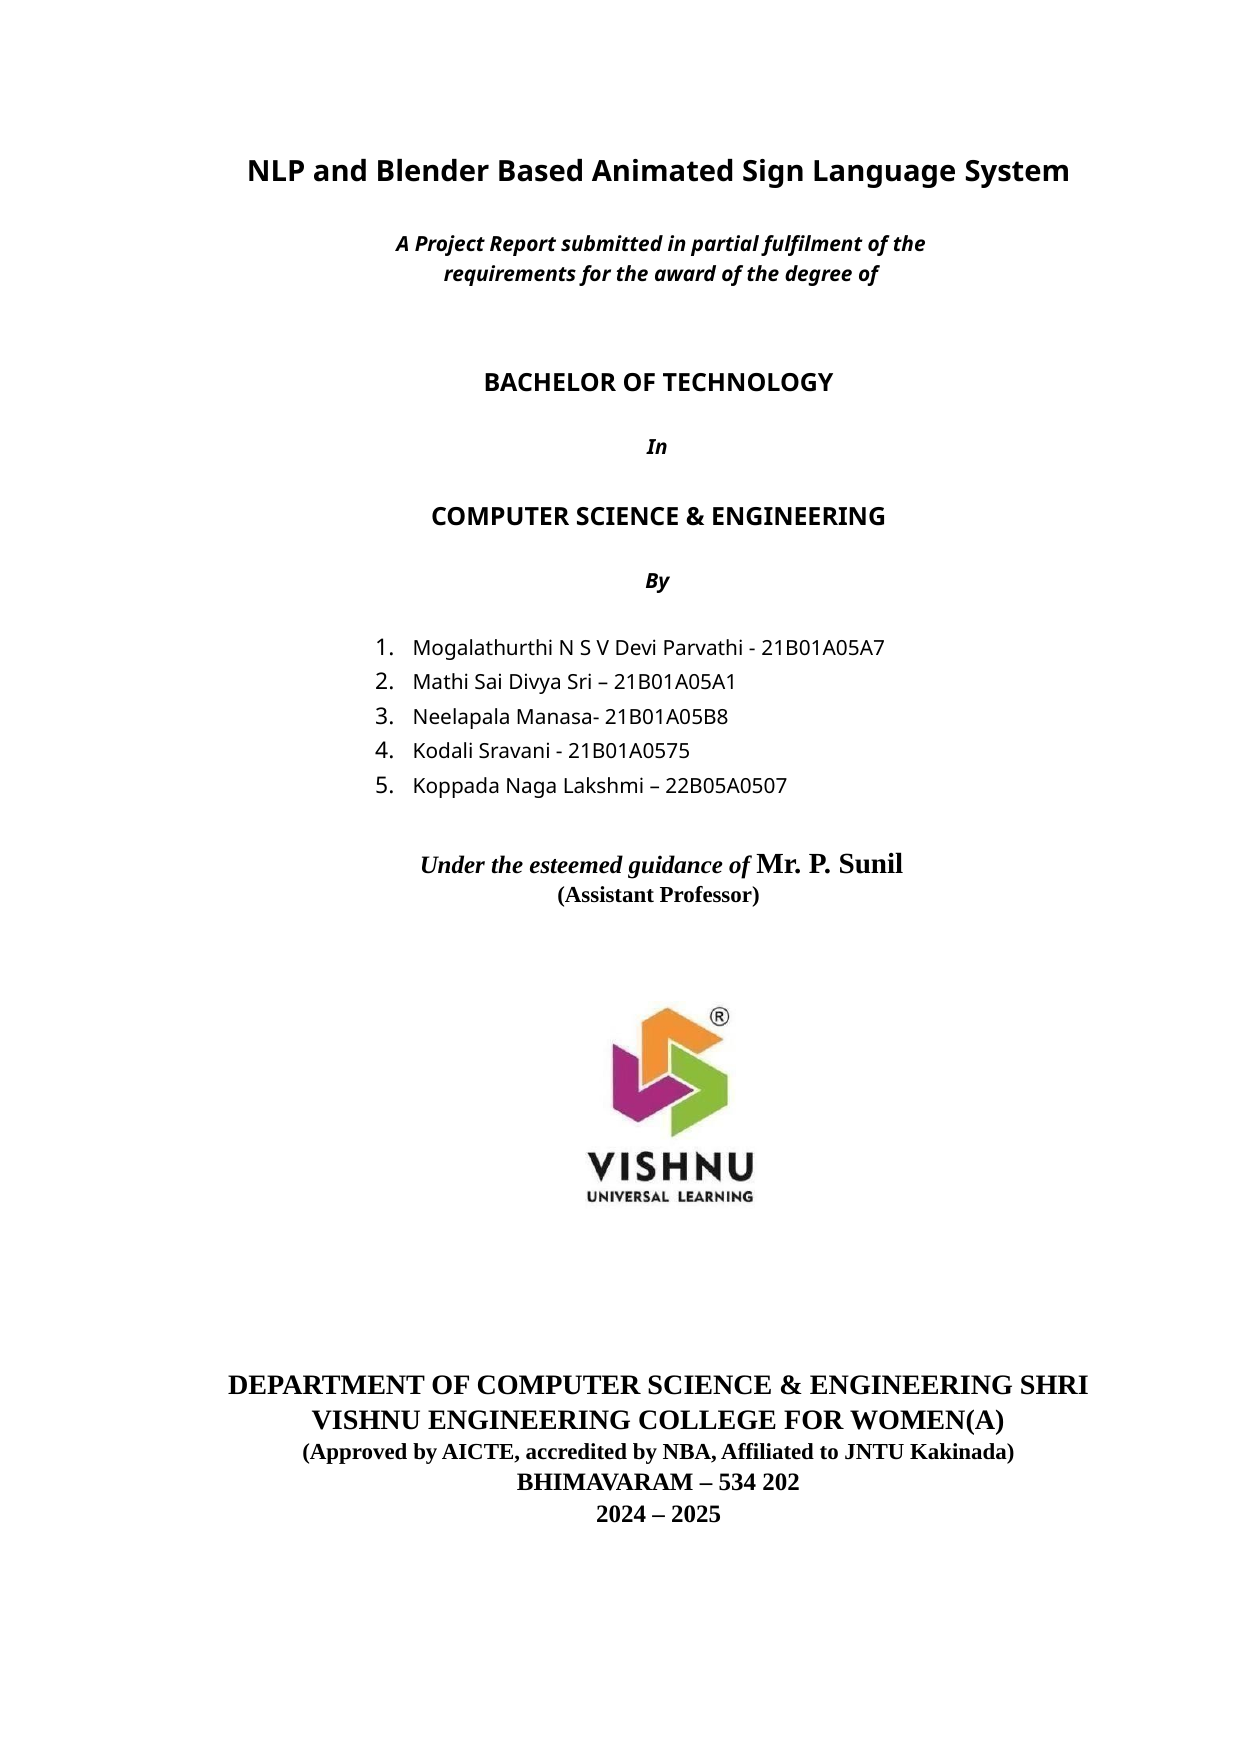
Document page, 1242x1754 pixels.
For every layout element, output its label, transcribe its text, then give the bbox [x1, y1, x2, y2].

list Mogalathurthi N S V Devi Parvathi - 21B01A05A7 [375, 631, 1106, 662]
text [187, 1438, 1129, 1464]
text COMPUTER SCIENCE & ENGINEERING [188, 499, 1129, 533]
text By [264, 566, 1052, 594]
list Mathi Sai Divya Sri – 21B01A05A1 [375, 665, 1106, 696]
list Koppada Naga Lakshmi – 22B05A0507 [375, 769, 1106, 800]
text VISHNU ENGINEERING COLLEGE FOR WOMEN(A) [187, 1403, 1129, 1436]
text (Assistant Professor) [187, 881, 1129, 907]
text In [264, 432, 1053, 461]
text BACHELOR OF TECHNOLOGY [188, 365, 1129, 399]
text BHIMAVARAM – 534 202 [187, 1467, 1129, 1495]
list Neelapala Manasa- 21B01A05B8 [375, 700, 1106, 731]
text NLP and Blender Based Animated Sign Language System [187, 150, 1129, 190]
text A Project Report submitted in partial fulfilment of the [264, 229, 1060, 257]
picture [585, 1001, 758, 1209]
list Kodali Sravani - 21B01A0575 [375, 734, 1106, 765]
text 2024 – 2025 [187, 1499, 1129, 1528]
text DEPARTMENT OF COMPUTER SCIENCE & ENGINEERING SHRI [187, 1368, 1129, 1401]
text Under the esteemed guidance of Mr. P. Sunil [403, 846, 919, 880]
text requirements for the award of the degree of [264, 259, 1060, 288]
